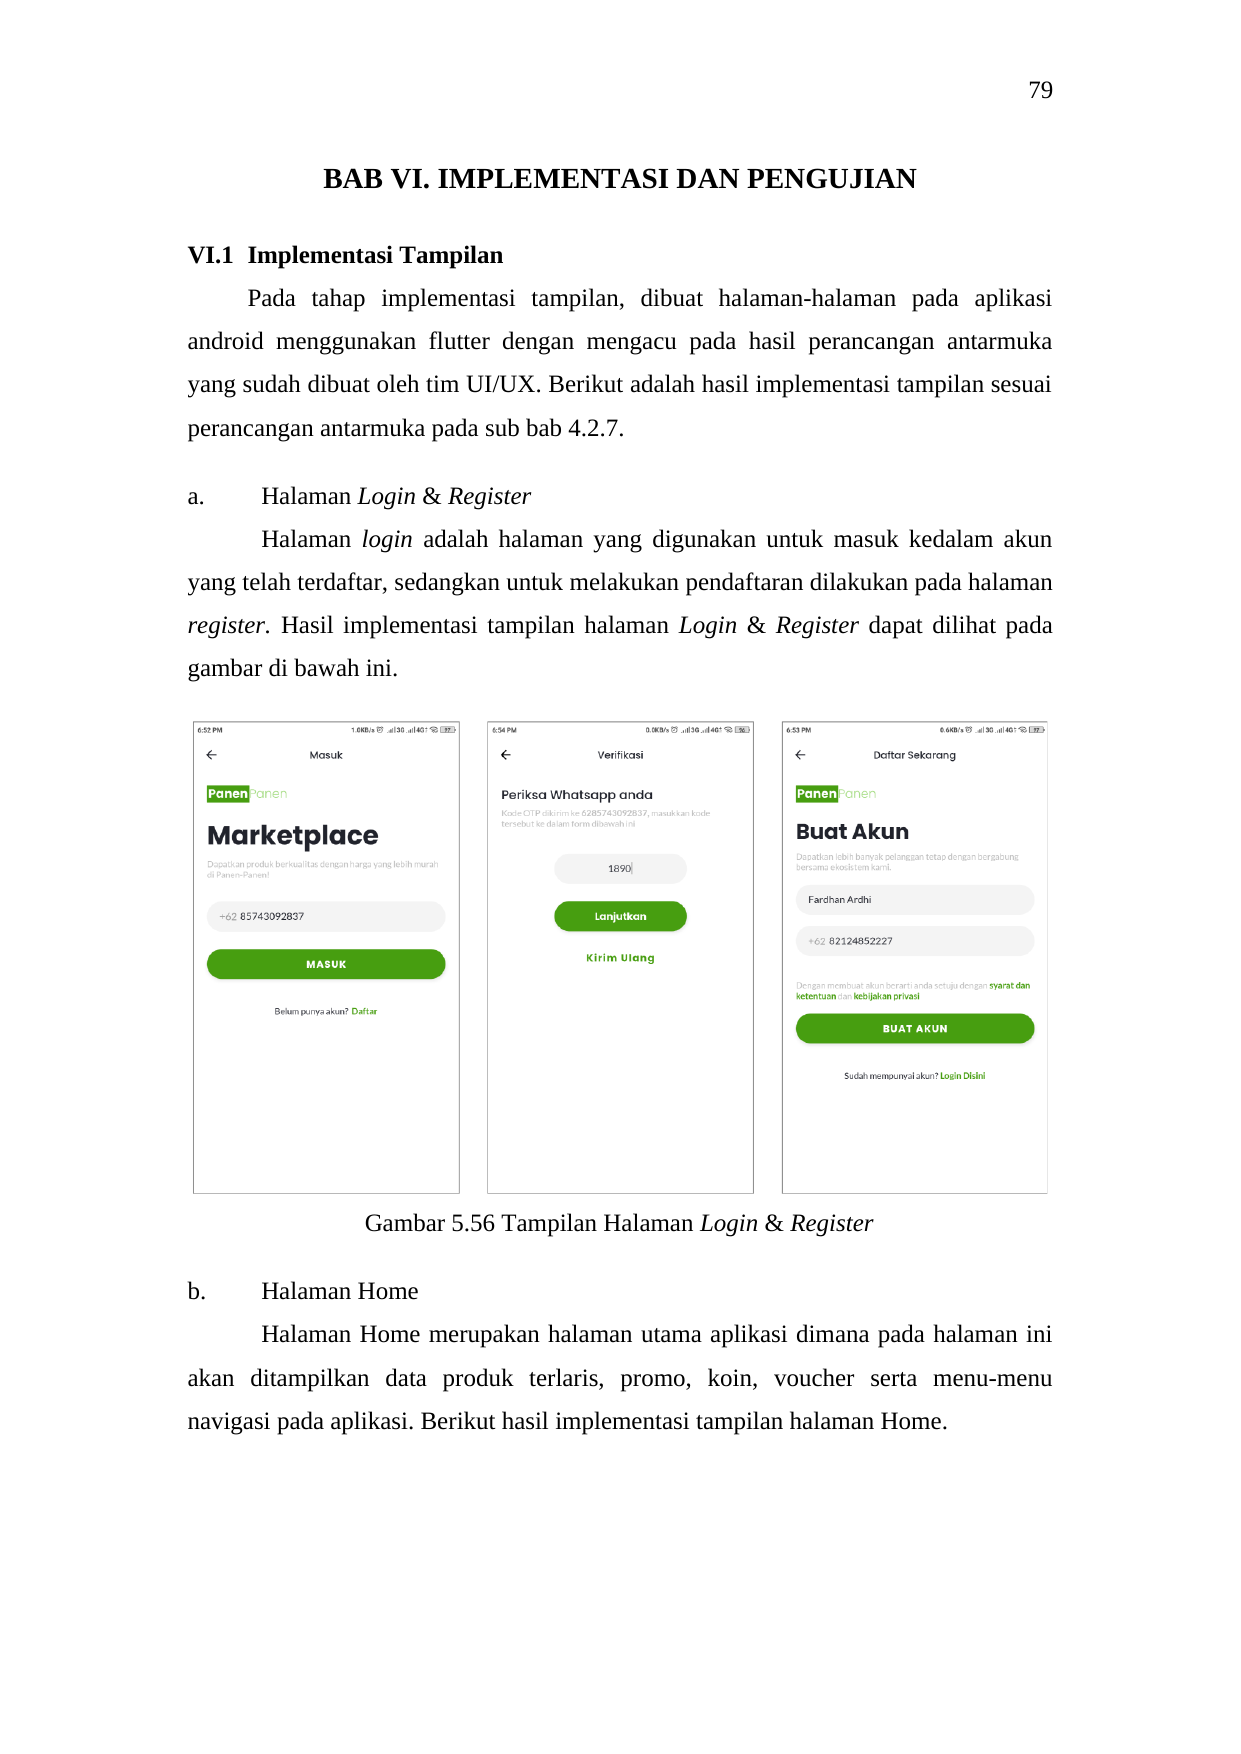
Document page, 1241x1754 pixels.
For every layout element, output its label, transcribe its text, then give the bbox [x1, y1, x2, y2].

subtitle Implementasi dan Pengujian [187, 161, 1053, 195]
list Halaman Login & Register [187, 481, 1053, 509]
text Halaman login adalah halaman yang digunakan untuk masuk kedalam akun yang telah terdaftar, sedangkan untuk melakukan pendaftaran dilakukan pada halaman register. Hasil implementasi tampilan halaman Login & Register dapat dilihat pada gambar di bawah ini. [187, 524, 1053, 682]
subtitle Implementasi Tampilan [187, 240, 1053, 269]
picture [192, 721, 1048, 1194]
text Pada tahap implementasi tampilan, dibuat halaman-halaman pada aplikasi android menggunakan flutter dengan mengacu pada hasil perancangan antarmuka yang sudah dibuat oleh tim UI/UX. Berikut adalah hasil implementasi tampilan sesuai perancangan antarmuka pada sub bab 4.2.7. [187, 283, 1053, 441]
text Halaman Home merupakan halaman utama aplikasi dimana pada halaman ini akan ditampilkan data produk terlaris, promo, koin, voucher serta menu-menu navigasi pada aplikasi. Berikut hasil implementasi tampilan halaman Home. [187, 1319, 1053, 1434]
list Halaman Home [187, 1276, 1053, 1305]
